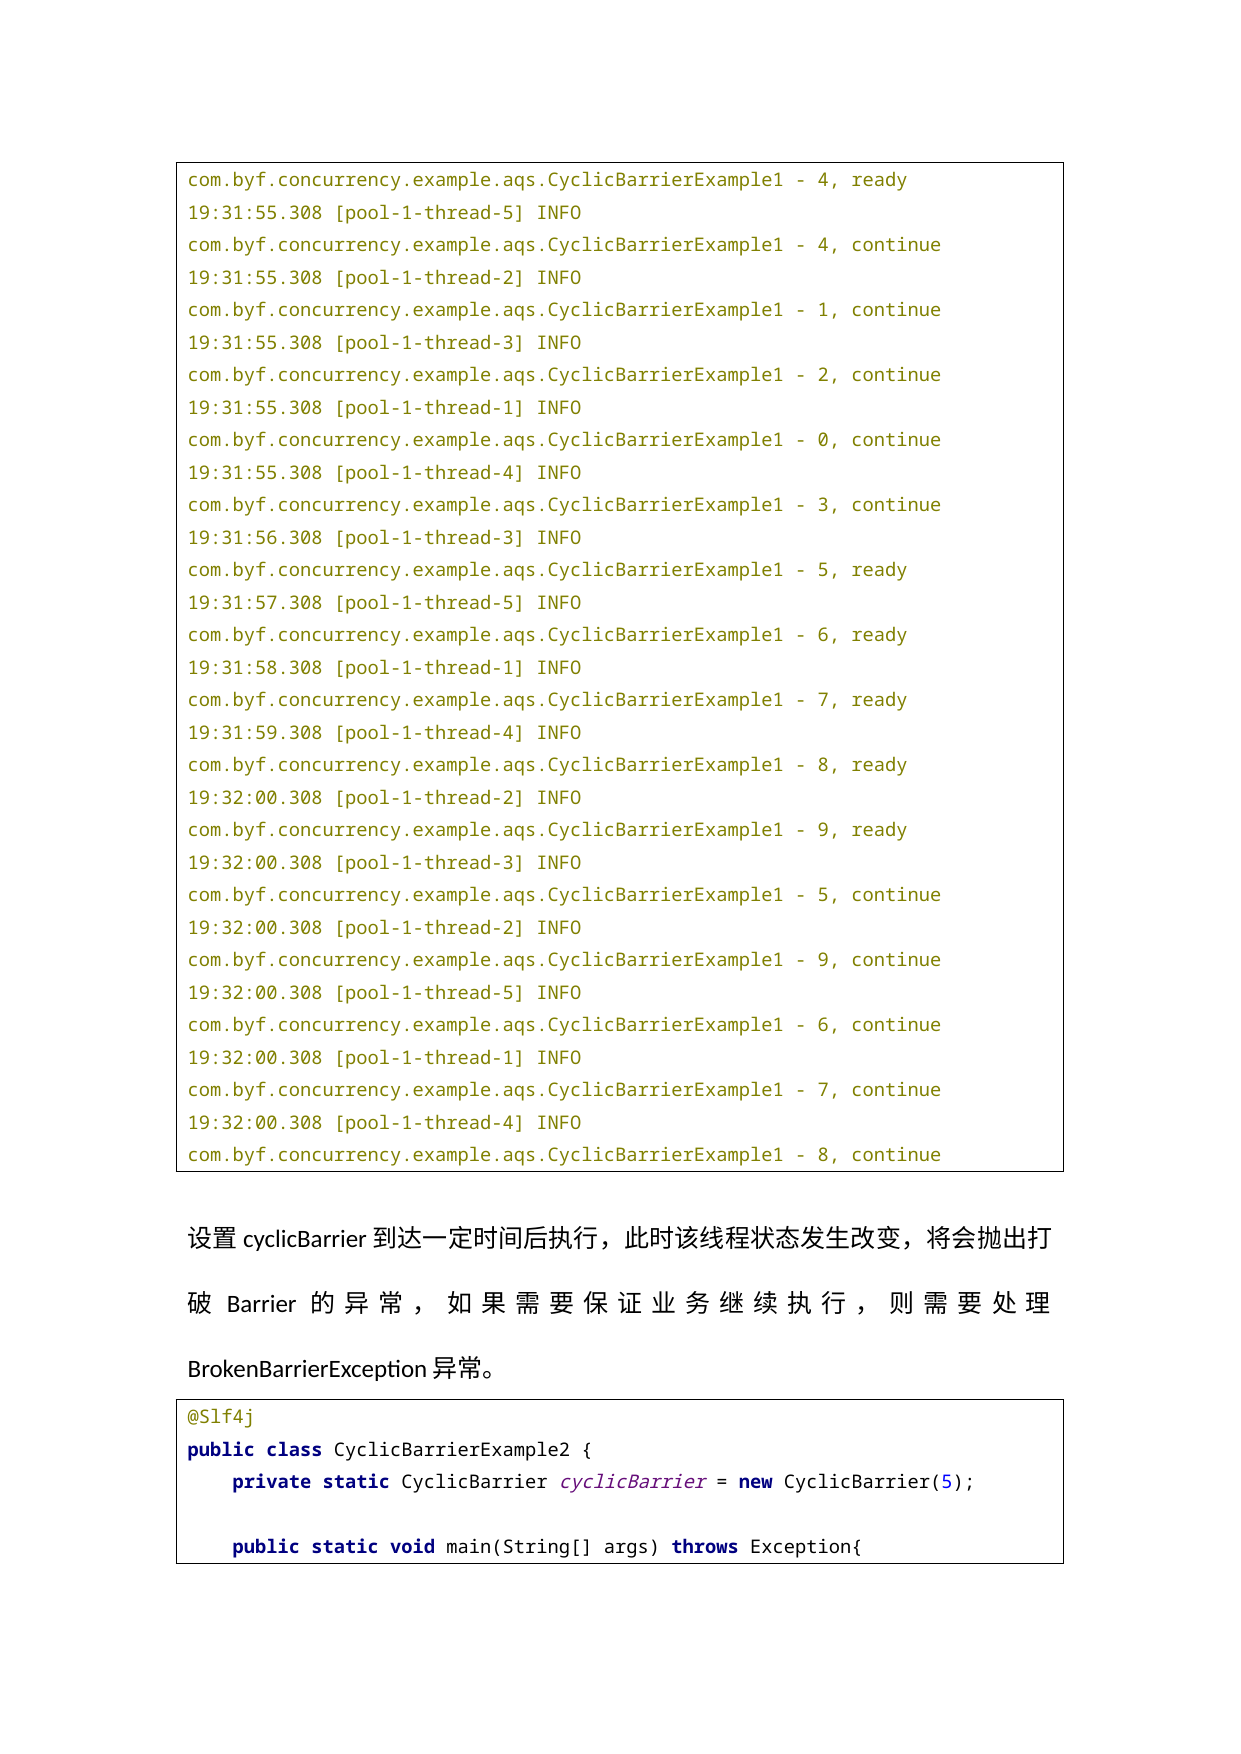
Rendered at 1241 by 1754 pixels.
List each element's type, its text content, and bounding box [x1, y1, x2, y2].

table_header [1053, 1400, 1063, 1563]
text 设置cyclicBarrier到达一定时间后执行，此时该线程状态发生改变，将会抛出打破Barrier的异常，如果需要保证业务继续执行，则需要处理BrokenBarrierException异常。 [187, 1204, 1053, 1399]
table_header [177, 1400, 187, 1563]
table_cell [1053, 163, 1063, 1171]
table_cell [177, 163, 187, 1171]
